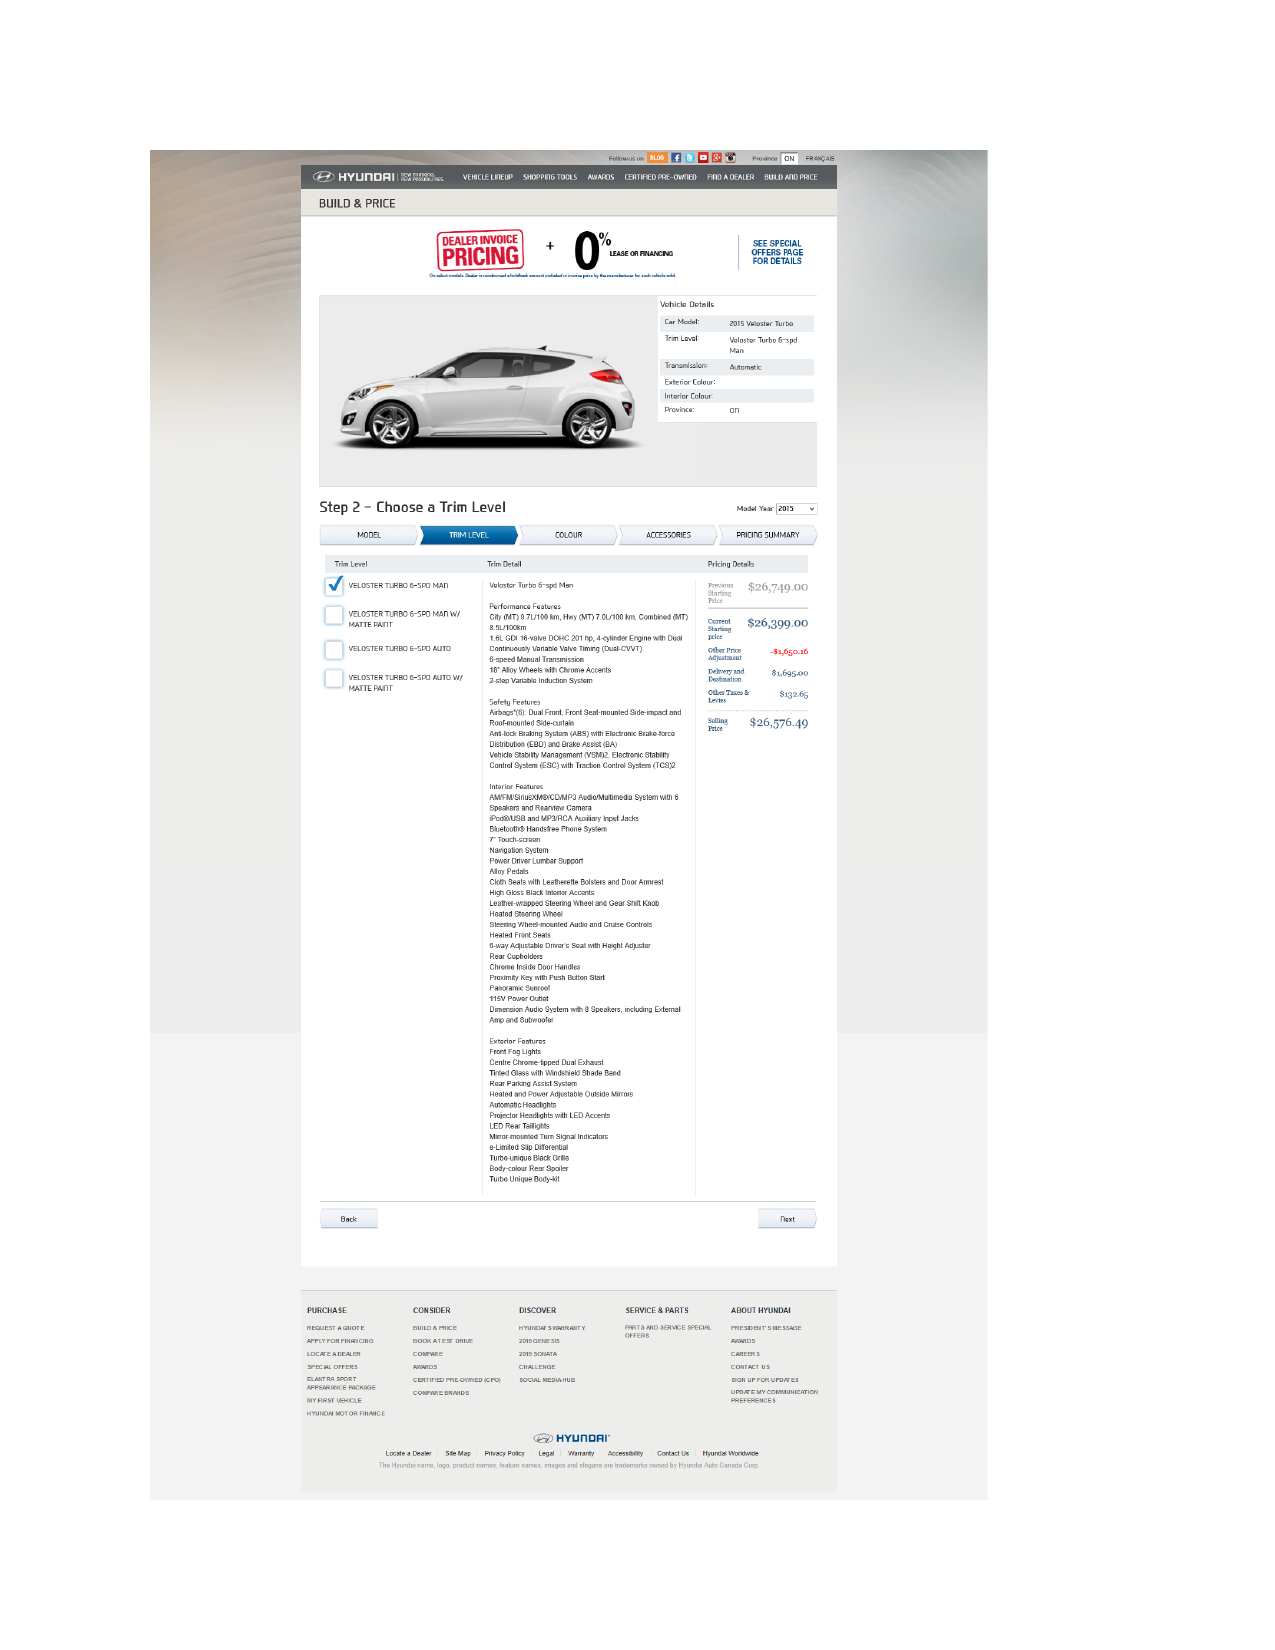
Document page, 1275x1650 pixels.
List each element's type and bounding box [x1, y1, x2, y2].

picture [150, 150, 988, 1500]
